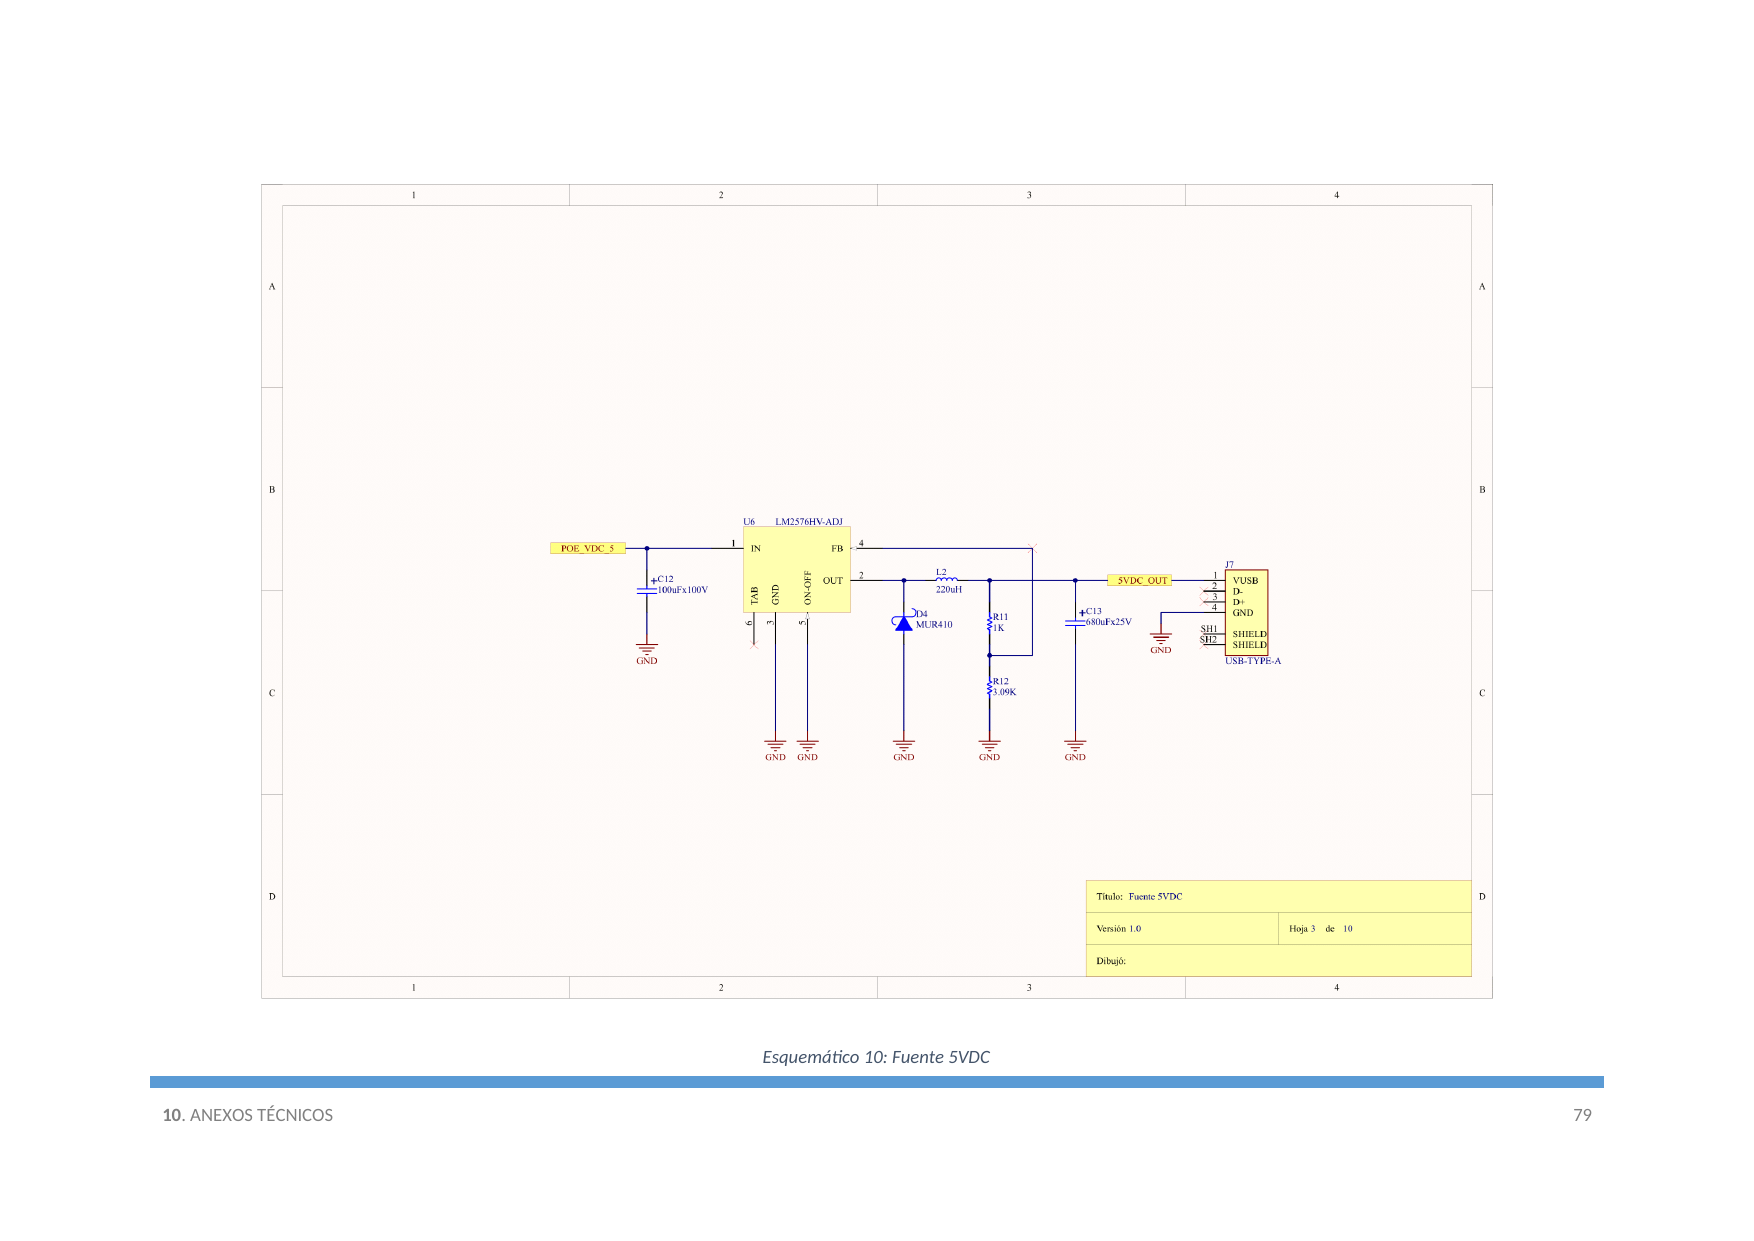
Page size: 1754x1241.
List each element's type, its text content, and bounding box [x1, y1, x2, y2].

text Esquemático 10: Fuente 5VDC [150, 1046, 1604, 1068]
picture [252, 150, 1502, 1033]
